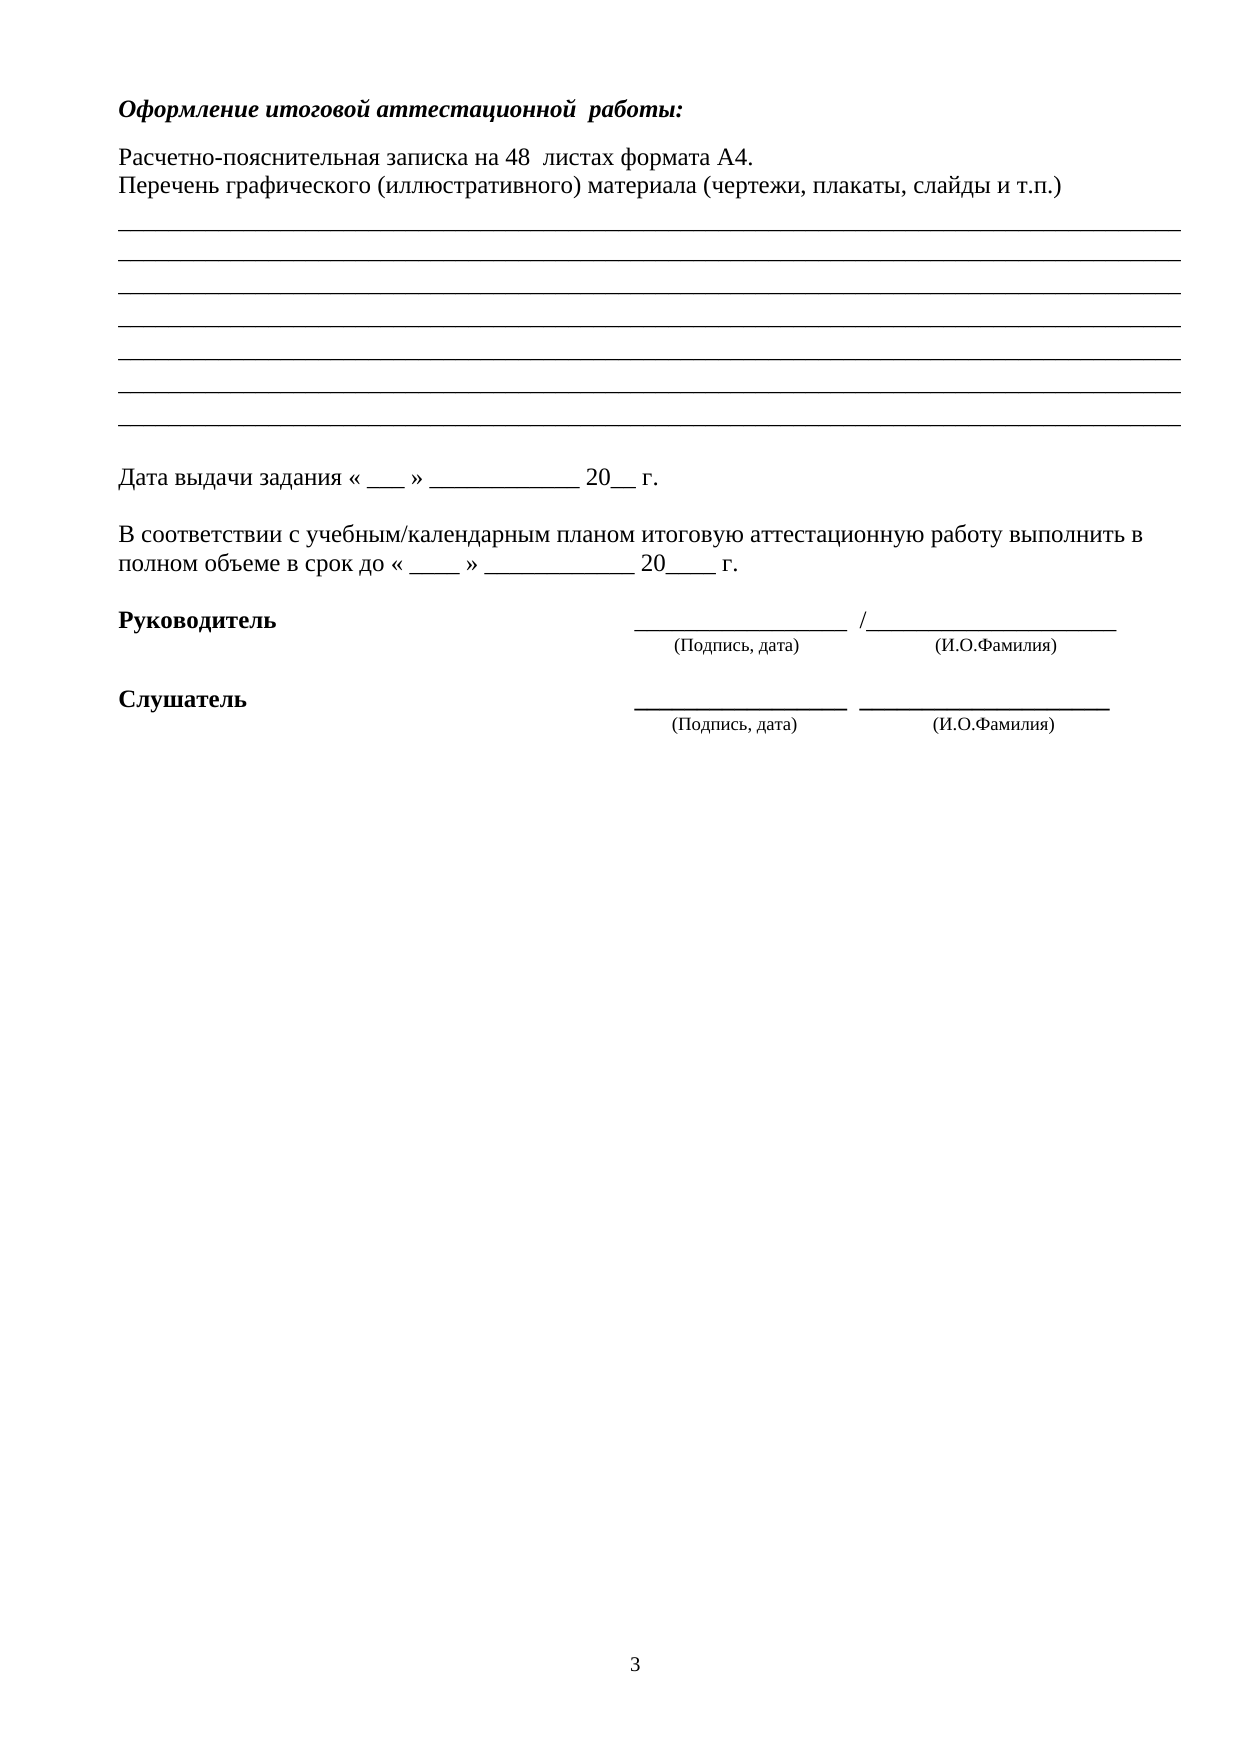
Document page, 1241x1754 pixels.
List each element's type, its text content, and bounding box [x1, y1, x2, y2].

table_header Оформление итоговой аттестационной работы: Расчетно-пояснительная записка на 48 листах формата А4. Перечень графического (иллюстративного) материала (чертежи, плакаты, слайды и т.п.) _____________________________________________________________________________________ _____________________________________________________________________________________ _____________________________________________________________________________________ _____________________________________________________________________________________ _____________________________________________________________________________________ _____________________________________________________________________________________ _____________________________________________________________________________________ Дата выдачи задания « ___ » ____________ 20__ г. В соответствии с учебным/календарным планом итоговую аттестационную работу выполнить в полном объеме в срок до « ____ » ____________ 20____ г. Руководитель _________________ /____________________ (Подпись, дата) (И.О.Фамилия) Слушатель _________________ ____________________ (Подпись, дата) (И.О.Фамилия) [107, 95, 1193, 1621]
